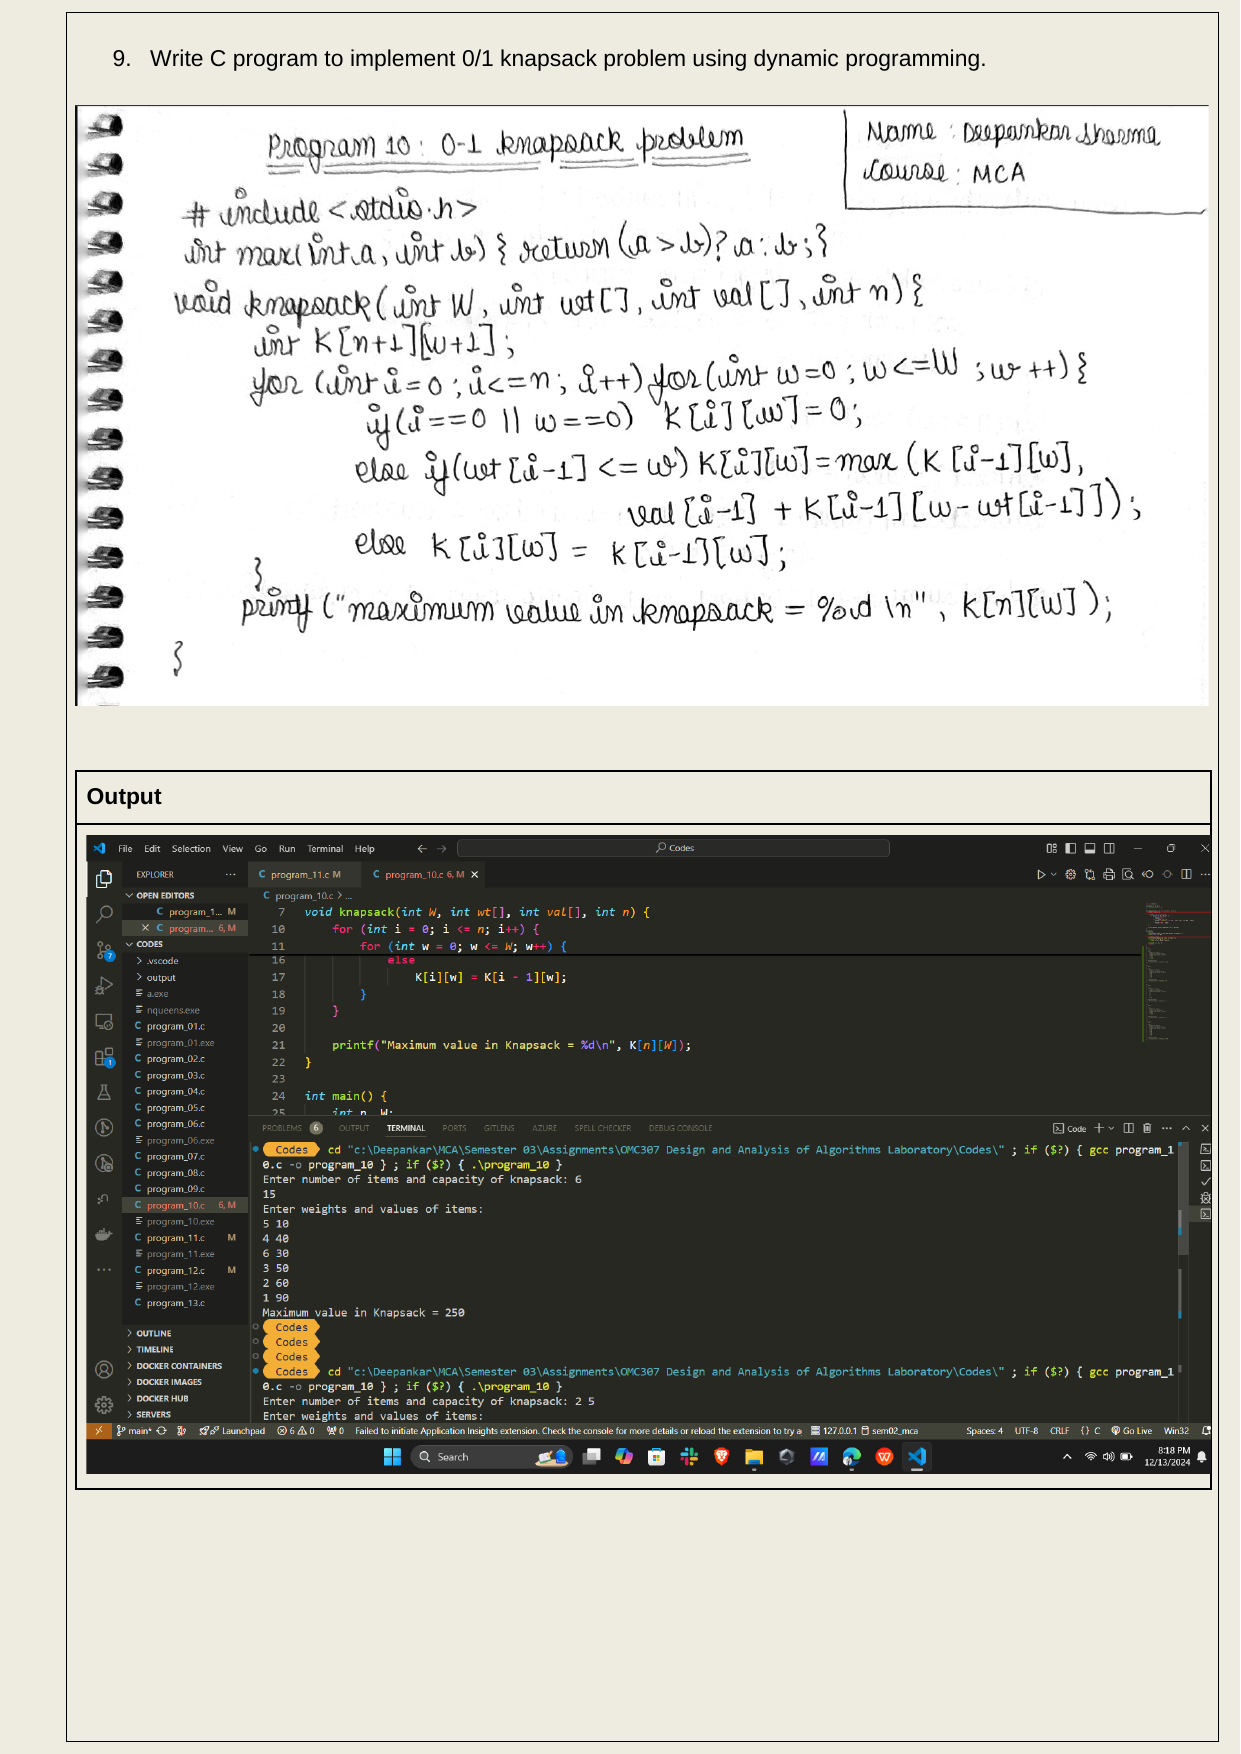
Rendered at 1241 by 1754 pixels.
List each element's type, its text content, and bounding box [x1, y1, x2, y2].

list Write C program to implement 0/1 knapsack problem using dynamic programming. [112, 45, 1210, 72]
table_header Output [77, 772, 1210, 823]
picture [75, 105, 1209, 706]
table_cell [77, 825, 1210, 1487]
picture [86, 835, 1212, 1474]
